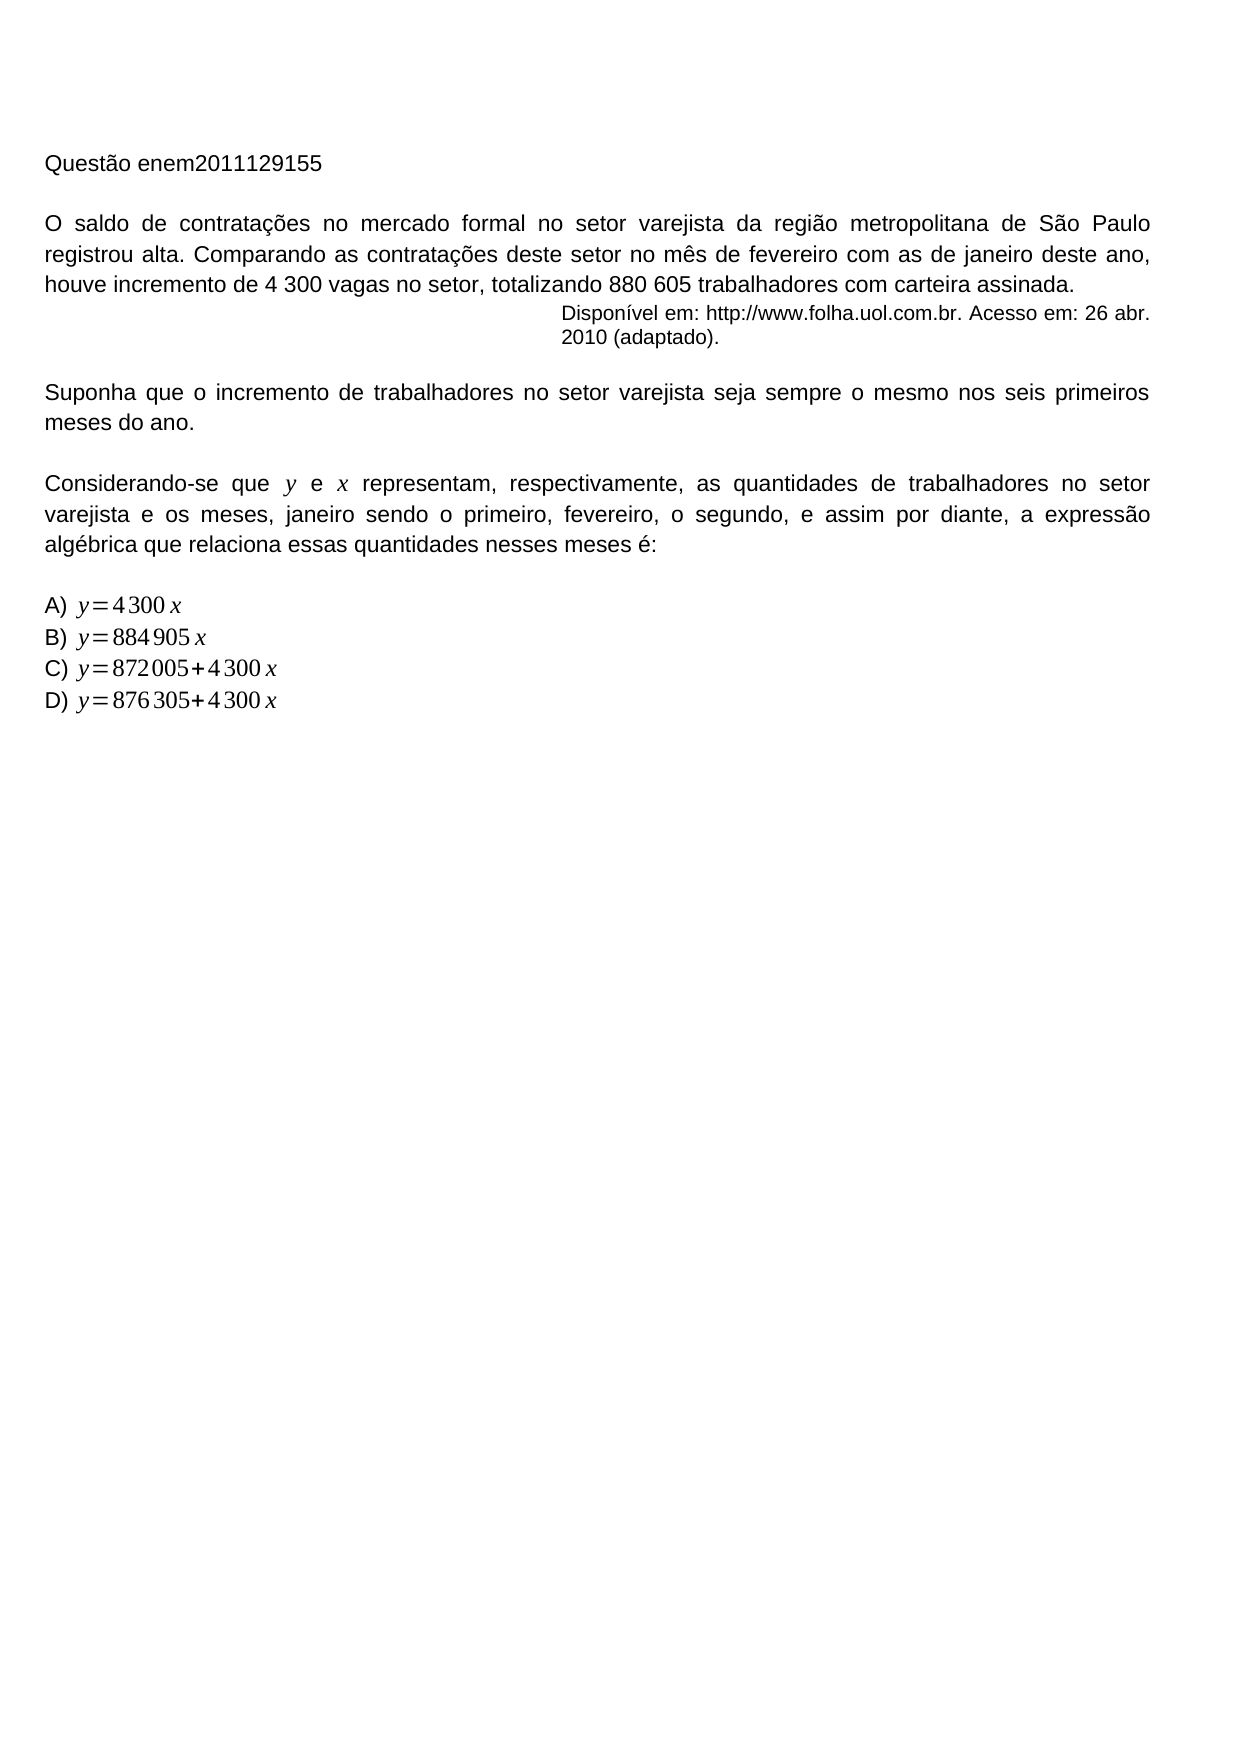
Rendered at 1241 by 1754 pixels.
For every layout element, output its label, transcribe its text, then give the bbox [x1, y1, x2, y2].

text Questão enem2011129155 [44, 150, 1151, 176]
text Disponível em: http://www.folha.uol.com.br. Acesso em: 26 abr. 2010 (adaptado). [561, 301, 1151, 349]
text O saldo de contratações no mercado formal no setor varejista da região metropolitana de São Paulo registrou alta. Comparando as contratações deste setor no mês de fevereiro com as de janeiro deste ano, houve incremento de 4 300 vagas no setor, totalizando 880 605 trabalhadores com carteira assinada. [44, 210, 1151, 297]
text Considerando-se que e representam, respectivamente, as quantidades de trabalhadores no setor varejista e os meses, janeiro sendo o primeiro, fevereiro, o segundo, e assim por diante, a expressão algébrica que relaciona essas quantidades nesses meses é: [44, 470, 1151, 558]
text Suponha que o incremento de trabalhadores no setor varejista seja sempre o mesmo nos seis primeiros meses do ano. [44, 379, 1151, 436]
